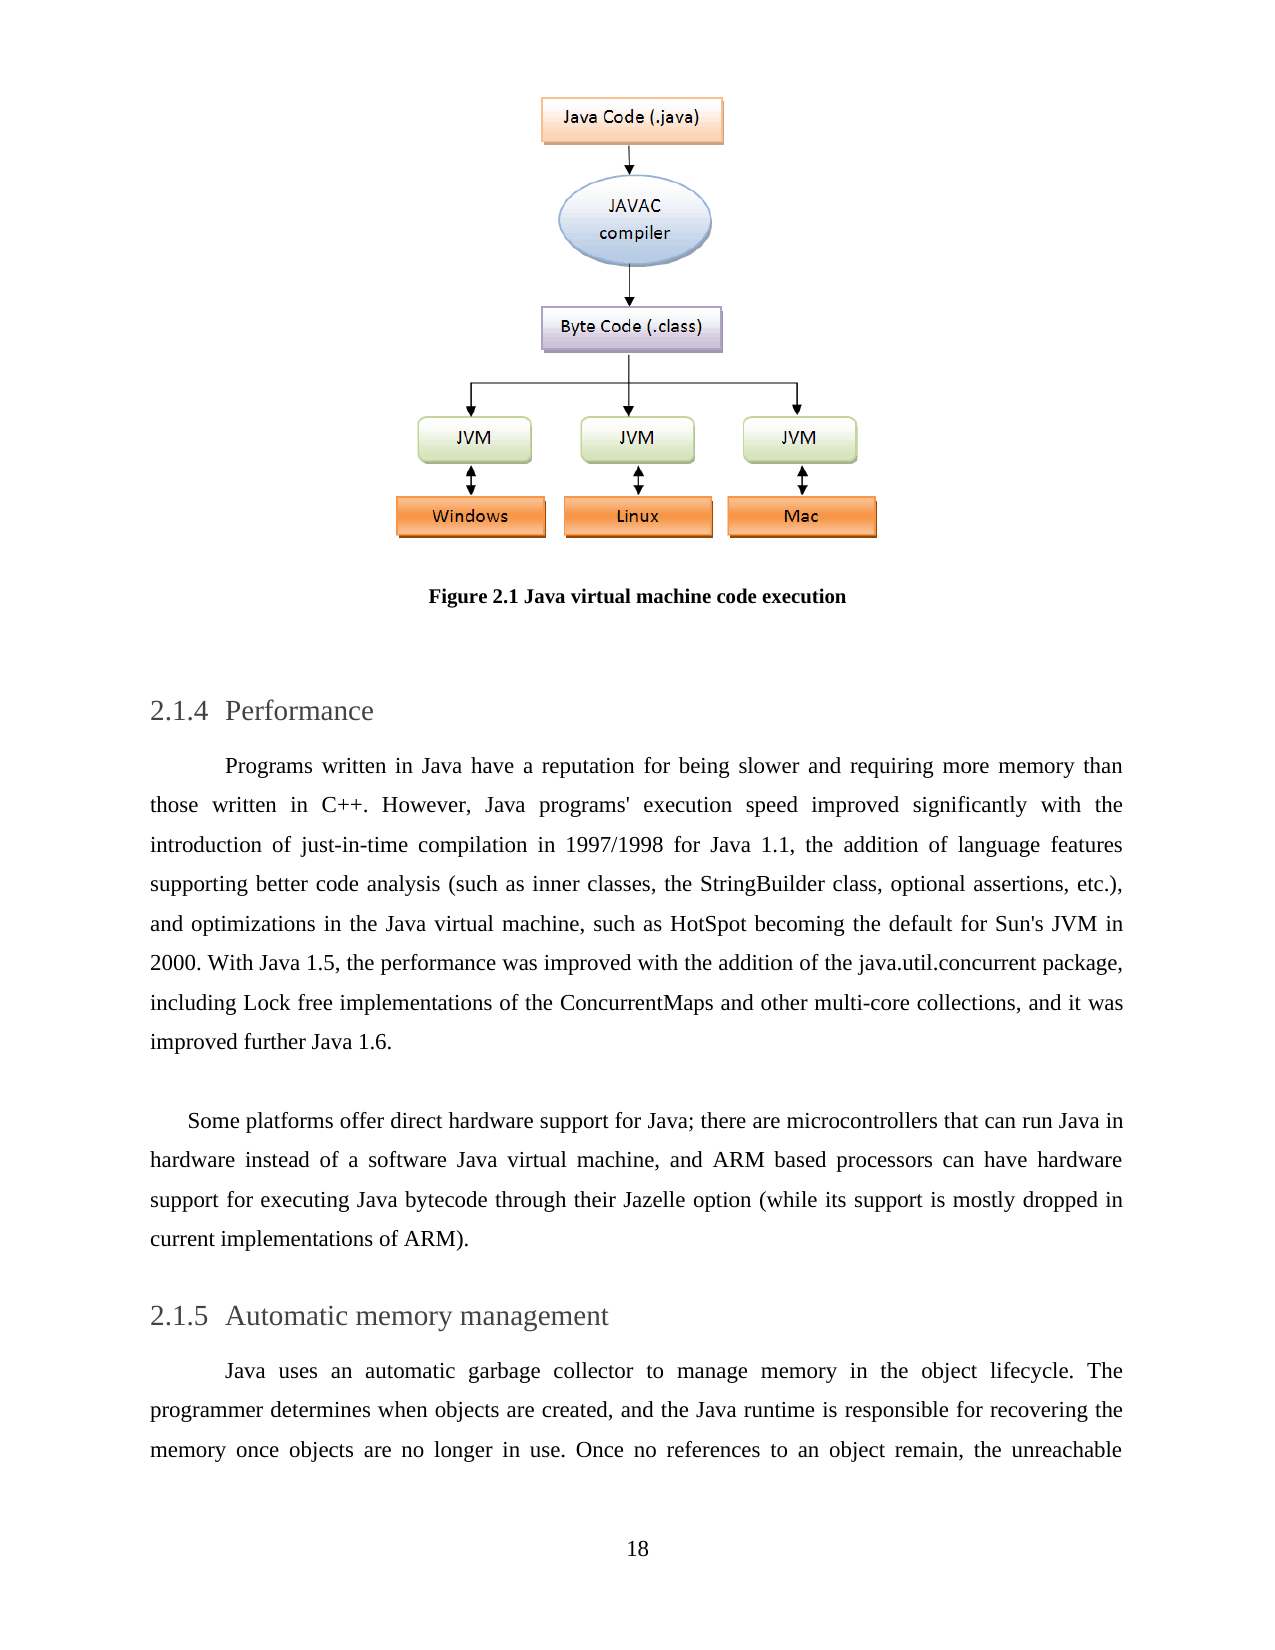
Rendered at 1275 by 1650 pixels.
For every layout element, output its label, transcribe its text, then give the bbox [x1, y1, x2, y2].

text Figure 2.1 Java virtual machine code execution [150, 584, 1125, 608]
text Some platforms offer direct hardware support for Java; there are microcontrollers that can run Java in hardware instead of a software Java virtual machine, and ARM based processors can have hardware support for executing Java bytecode through their Jazelle option (while its support is mostly dropped in current implementations of ARM). [150, 1107, 1125, 1252]
picture [393, 92, 882, 544]
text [150, 1357, 1125, 1462]
text Programs written in Java have a reputation for being slower and requiring more memory than those written in C++. However, Java programs' execution speed improved significantly with the introduction of just-in-time compilation in 1997/1998 for Java 1.1, the addition of language features supporting better code analysis (such as inner classes, the StringBuilder class, optional assertions, etc.), and optimizations in the Java virtual machine, such as HotSpot becoming the default for Sun's JVM in 2000. With Java 1.5, the performance was improved with the addition of the java.util.concurrent package, including Lock free implementations of the ConcurrentMaps and other multi-core collections, and it was improved further Java 1.6. [150, 752, 1125, 1054]
subtitle Automatic memory management [150, 1298, 1125, 1332]
subtitle Performance [150, 693, 1125, 727]
